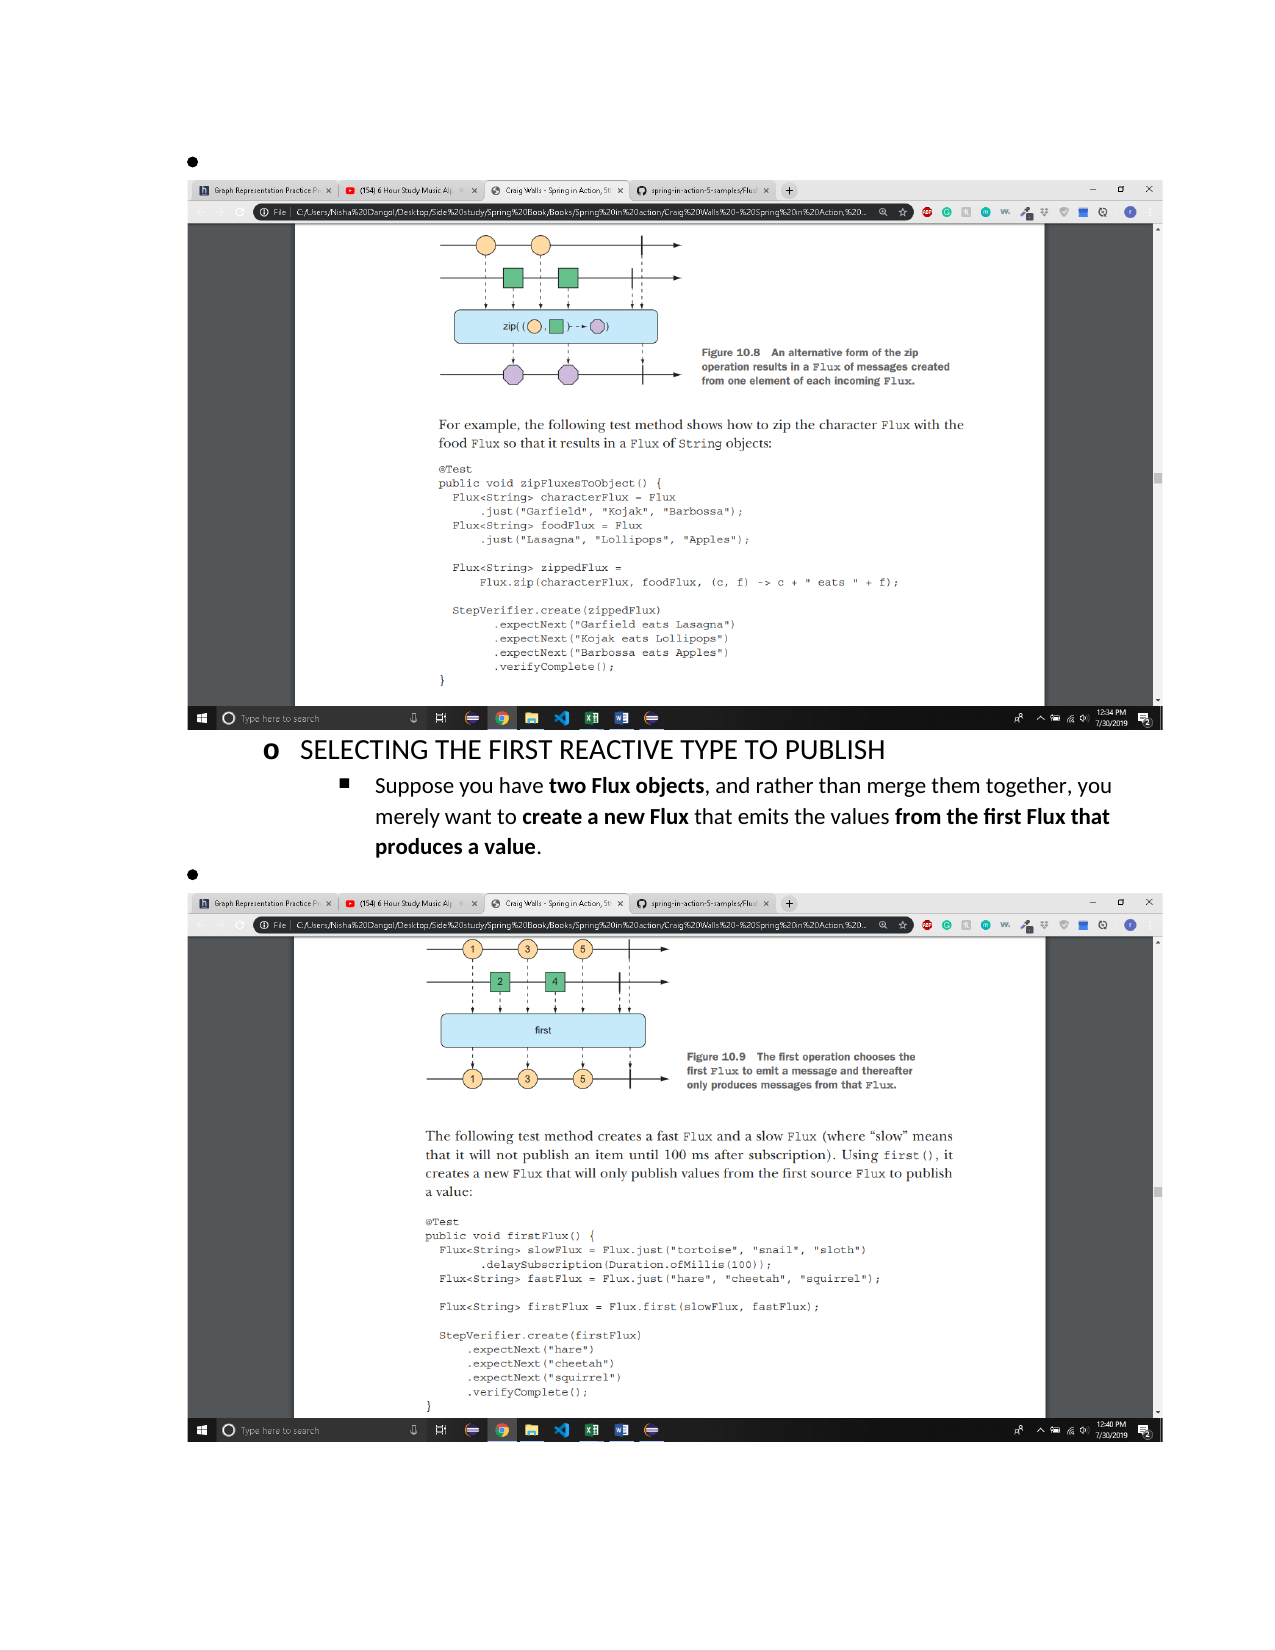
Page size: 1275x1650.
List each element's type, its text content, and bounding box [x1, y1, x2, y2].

picture [187, 893, 1163, 1442]
list SELECTING THE FIRST REACTIVE TYPE TO PUBLISH [262, 731, 1125, 768]
list Suppose you have two Flux objects, and rather than merge them together, you merely want to create a new Flux that emits the values from the first Flux that produces a value. [337, 771, 1125, 861]
picture [187, 180, 1163, 730]
